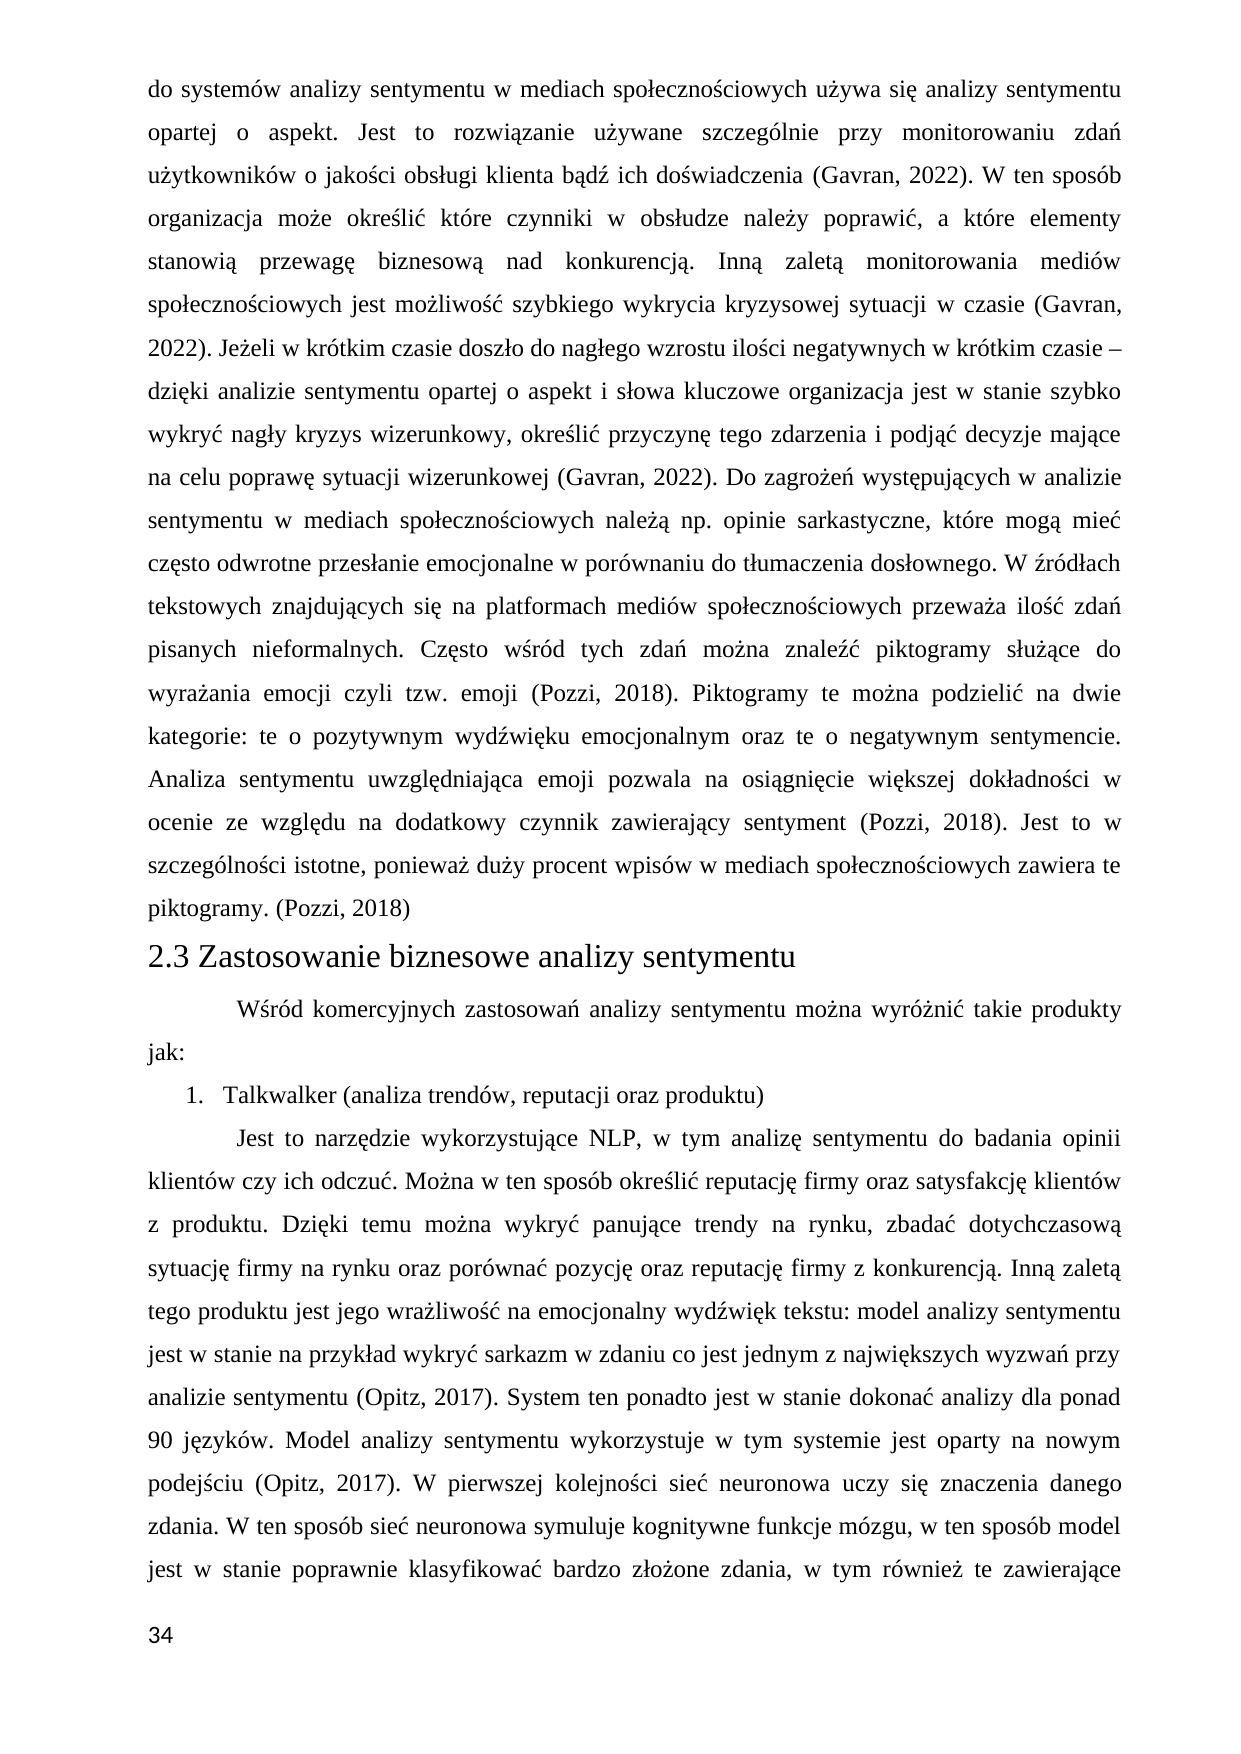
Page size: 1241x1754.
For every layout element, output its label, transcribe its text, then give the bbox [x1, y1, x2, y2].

text 2.3 Zastosowanie biznesowe analizy sentymentu [148, 936, 1122, 975]
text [148, 1123, 1122, 1583]
list Talkwalker (analiza trendów, reputacji oraz produktu) [185, 1080, 1122, 1109]
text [148, 74, 1122, 922]
text Wśród komercyjnych zastosowań analizy sentymentu można wyróżnić takie produkty jak: [148, 994, 1122, 1066]
